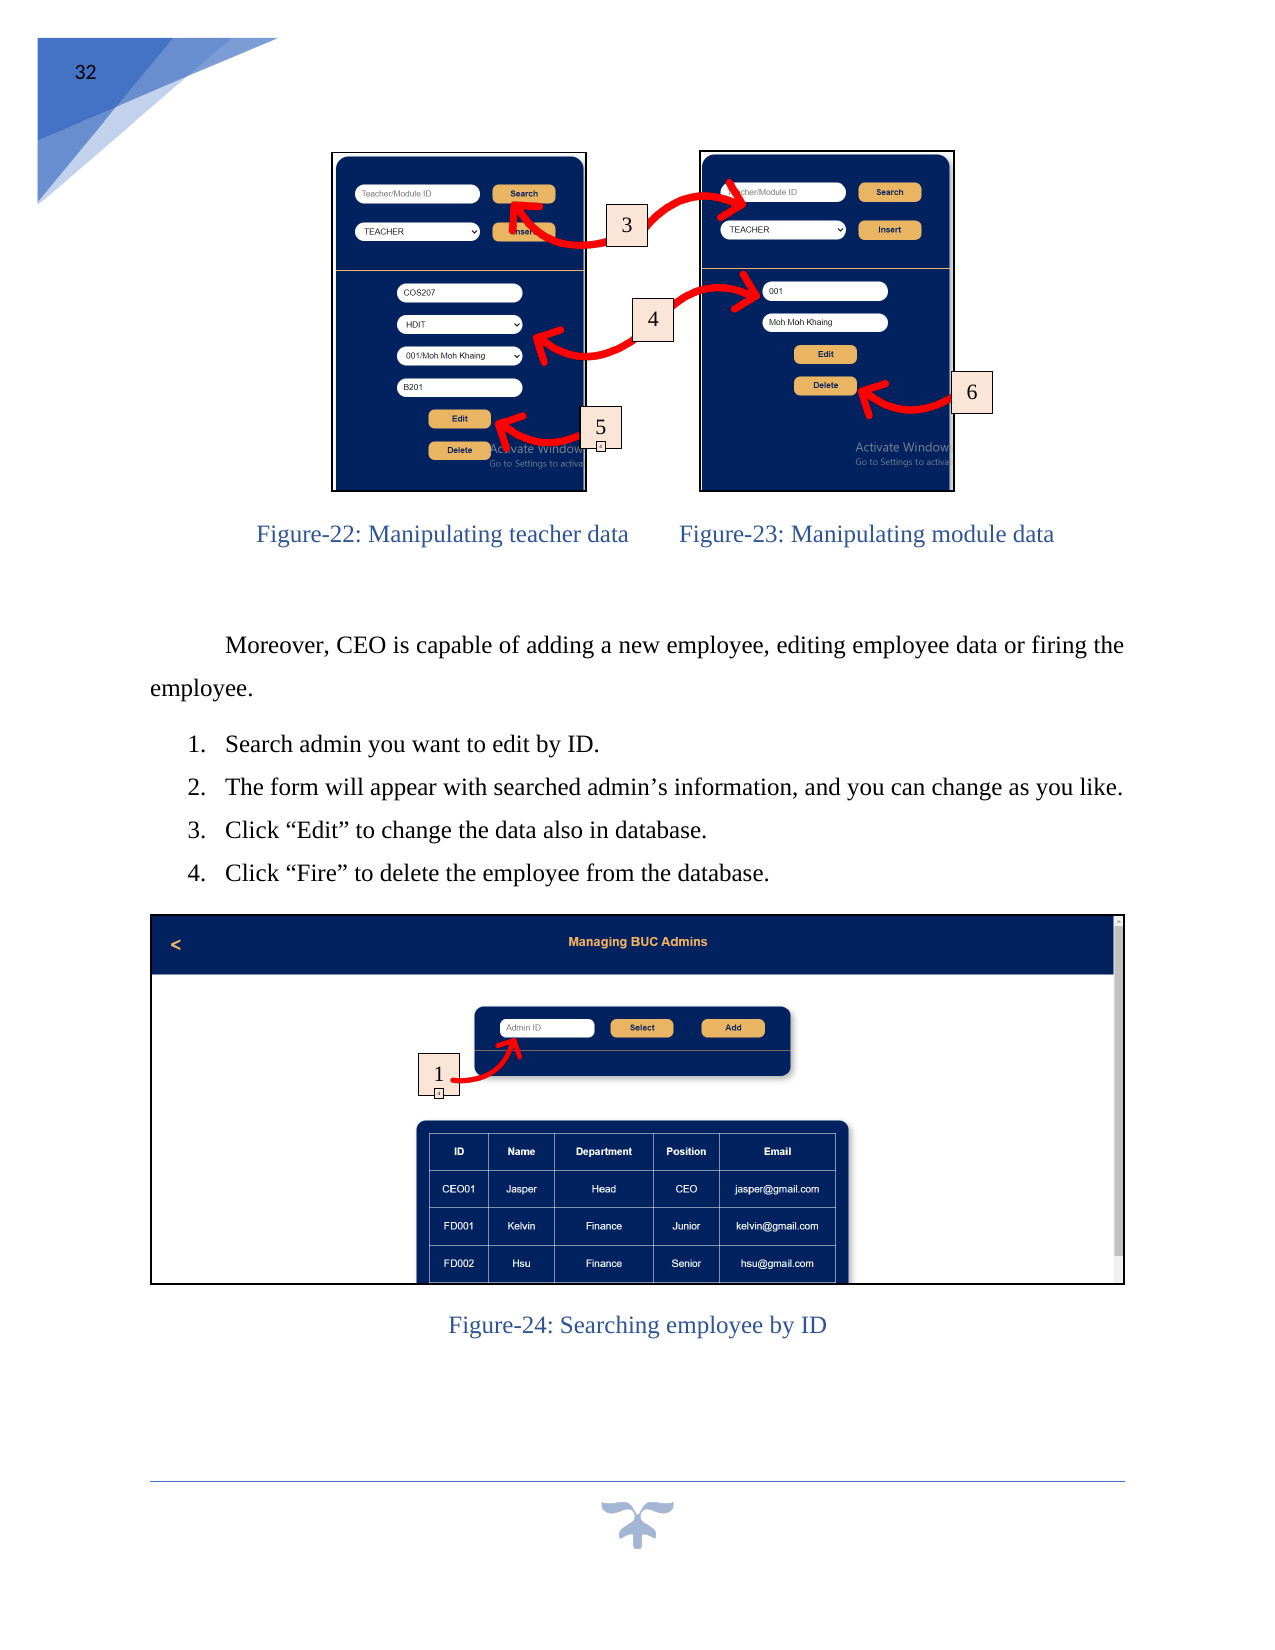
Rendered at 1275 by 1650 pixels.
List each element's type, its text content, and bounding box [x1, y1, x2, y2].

text Moreover, CEO is capable of adding a new employee, editing employee data or firing the employee. [150, 630, 1125, 702]
list Click “Fire” to delete the employee from the database. [187, 858, 1125, 887]
list Click “Edit” to change the data also in database. [187, 815, 1125, 844]
picture [152, 916, 1123, 1283]
text Figure-22: Manipulating teacher data Figure-23: Manipulating module data [150, 519, 1125, 548]
picture [37, 37, 279, 206]
list The form will appear with searched admin’s information, and you can change as you like. [187, 772, 1125, 801]
picture [333, 138, 991, 510]
list Search admin you want to edit by ID. [187, 729, 1125, 758]
text Figure-24: Searching employee by ID [150, 1310, 1125, 1339]
